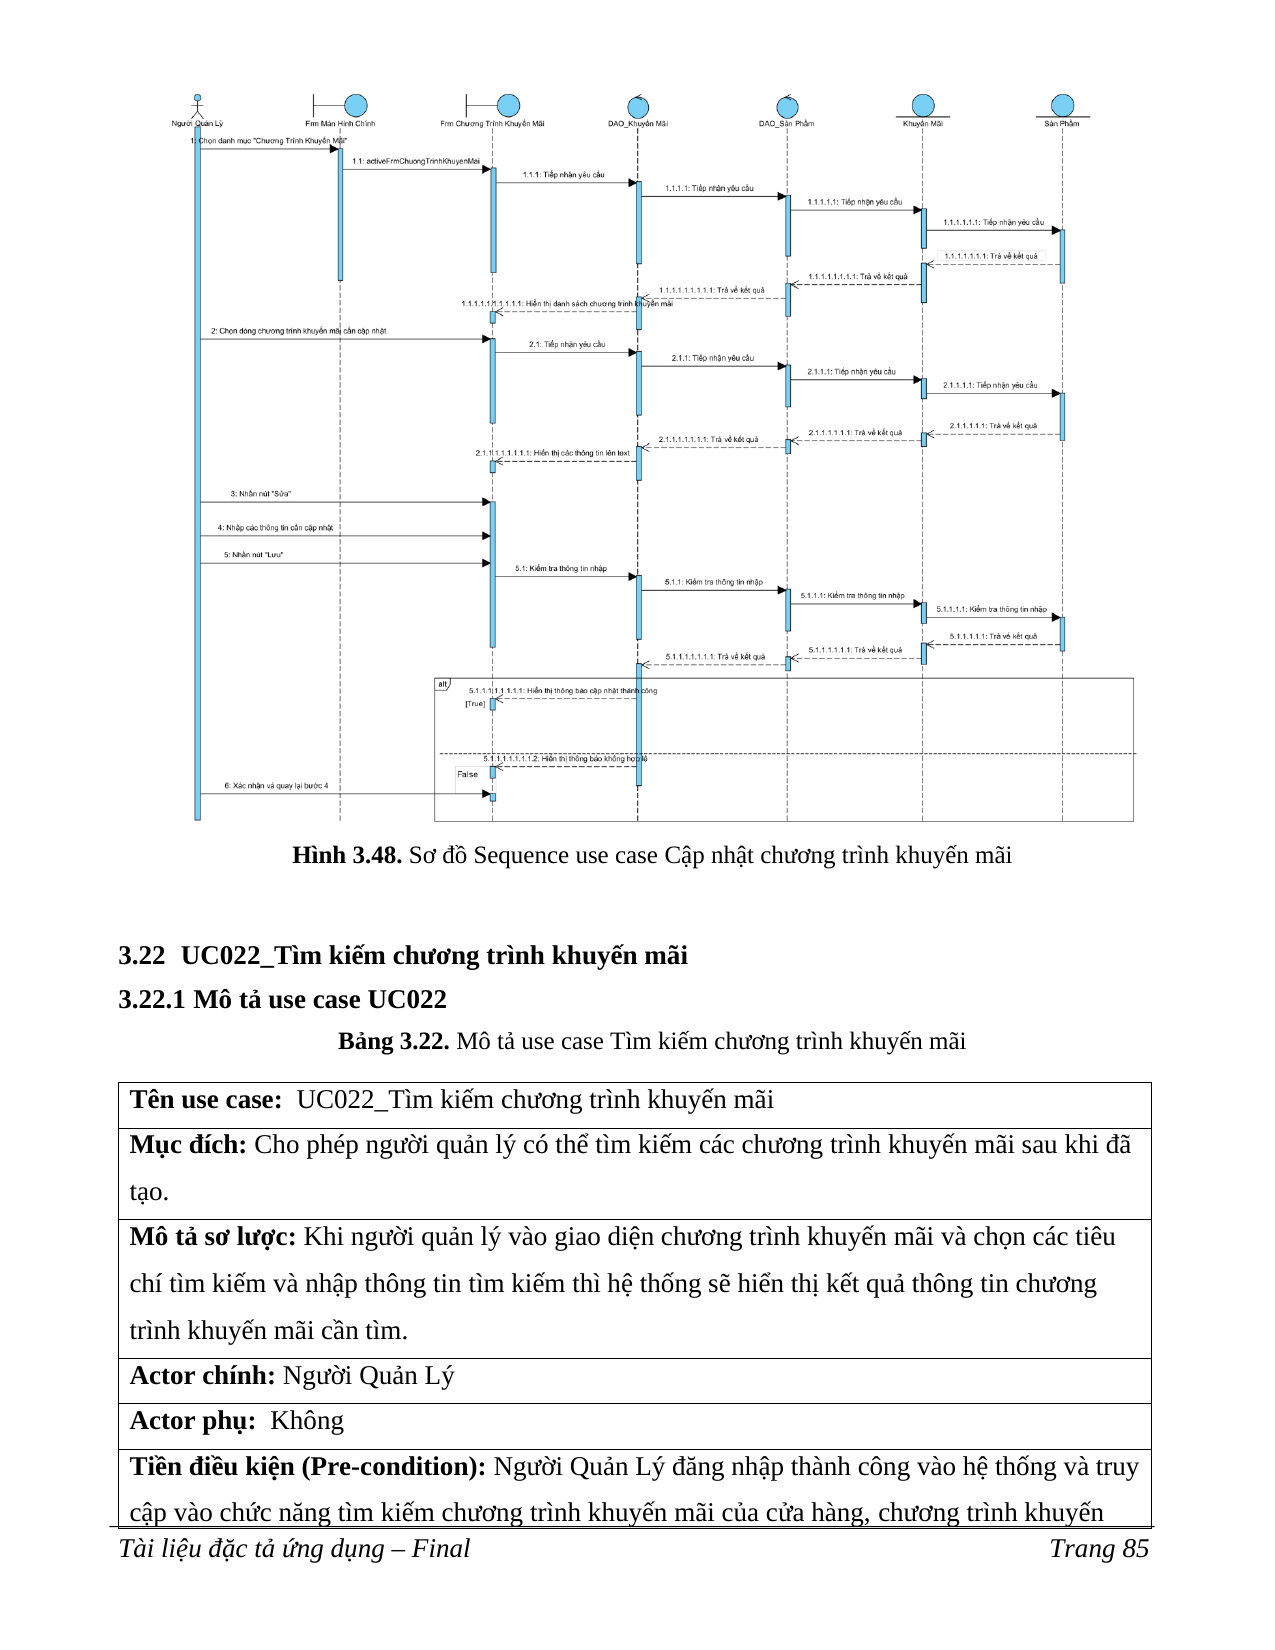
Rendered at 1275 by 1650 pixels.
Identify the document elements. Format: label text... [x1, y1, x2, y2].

subtitle Bảng 3.22. Mô tả use case Tìm kiếm chương trình khuyến mãi [118, 1026, 1186, 1055]
picture [164, 88, 1140, 828]
subtitle Mô tả use case UC022 [118, 983, 1186, 1014]
table_cell Actor chính: Người Quản Lý [119, 1359, 1151, 1403]
table_cell Actor phụ: Không [119, 1404, 1151, 1449]
subtitle UC022_Tìm kiếm chương trình khuyến mãi [118, 939, 1186, 970]
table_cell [119, 1450, 1151, 1527]
table_cell Mô tả sơ lược: Khi người quản lý vào giao diện chương trình khuyến mãi và chọn các tiêu chí tìm kiếm và nhập thông tin tìm kiếm thì hệ thống sẽ hiển thị kết quả thông tin chương trình khuyến mãi cần tìm. [119, 1220, 1151, 1358]
table_cell Mục đích: Cho phép người quản lý có thể tìm kiếm các chương trình khuyến mãi sau khi đã tạo. [119, 1129, 1151, 1219]
subtitle Hình 3.48. Sơ đồ Sequence use case Cập nhật chương trình khuyến mãi [118, 840, 1186, 869]
table_header Tên use case: UC022_Tìm kiếm chương trình khuyến mãi [119, 1083, 1151, 1127]
